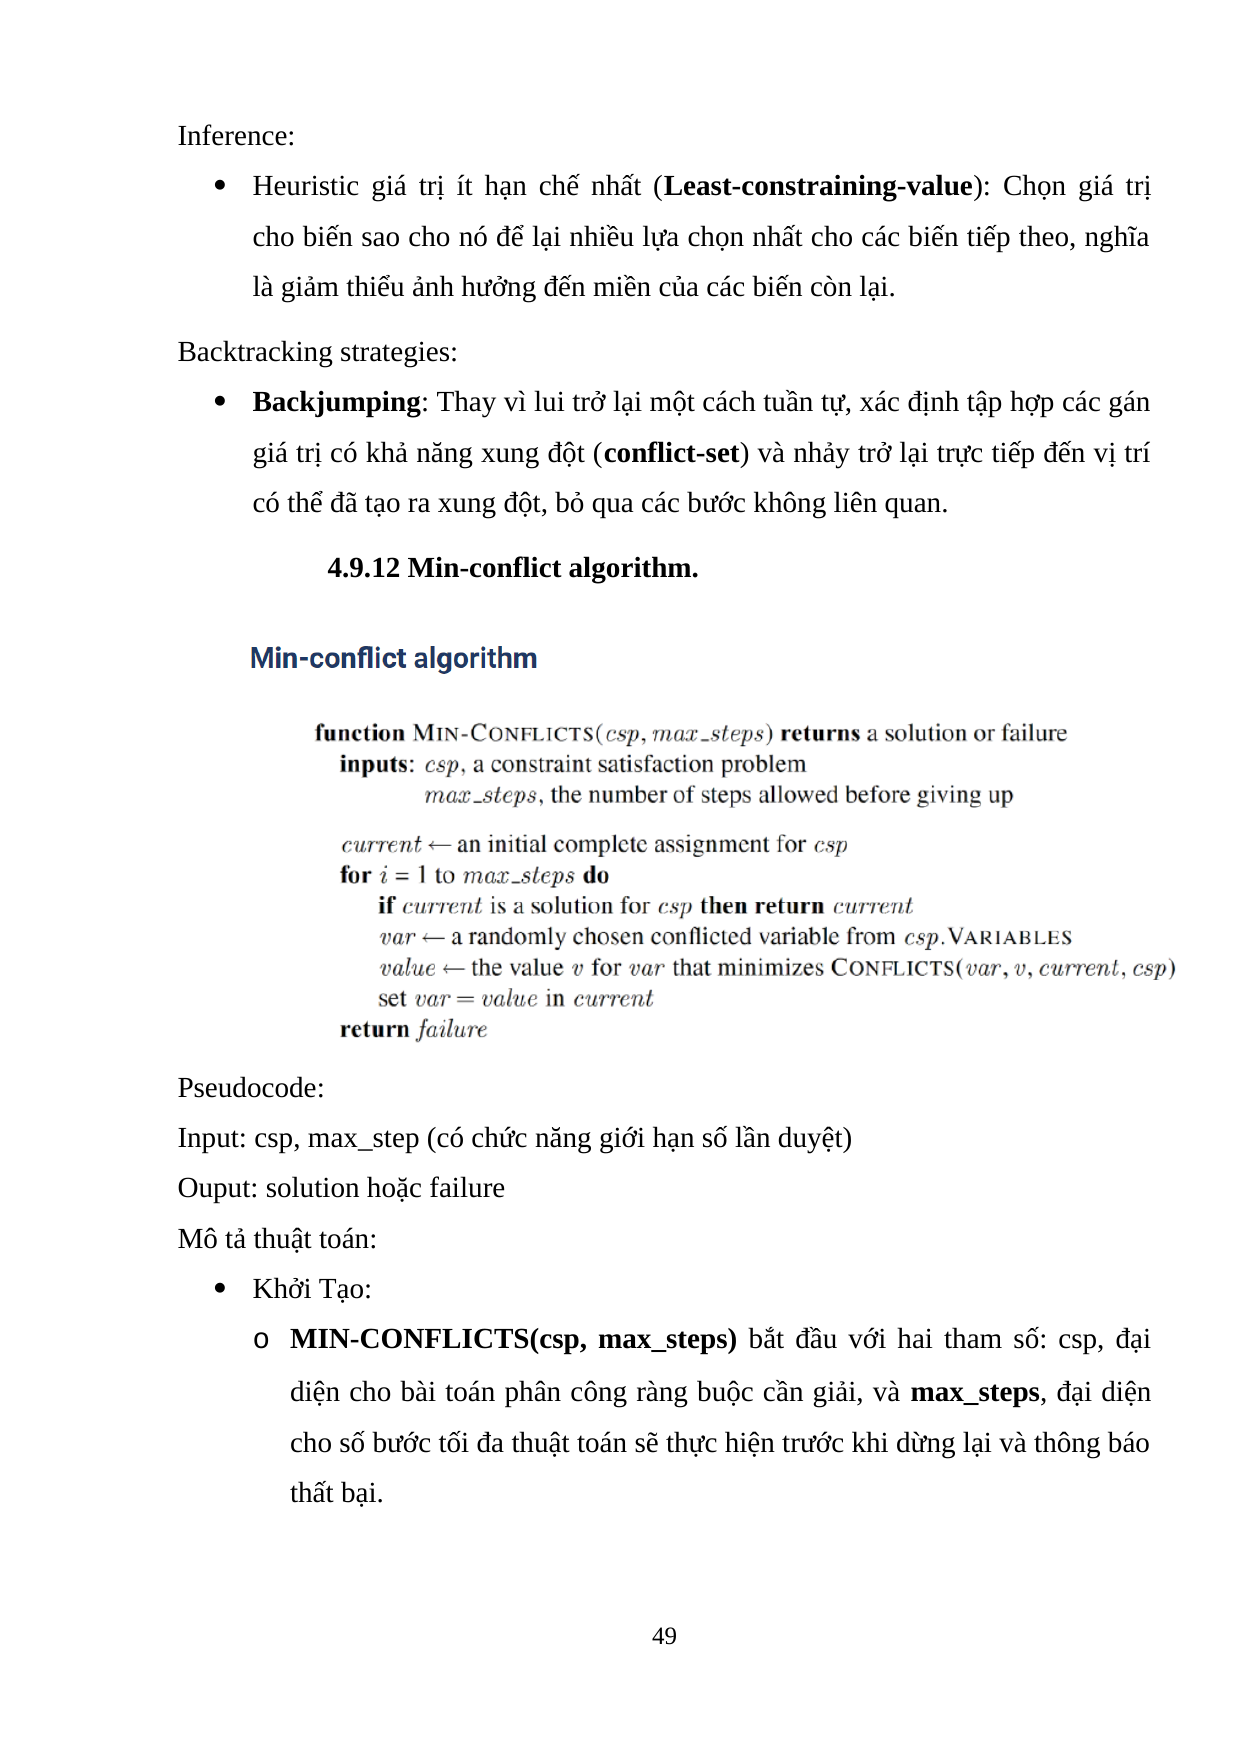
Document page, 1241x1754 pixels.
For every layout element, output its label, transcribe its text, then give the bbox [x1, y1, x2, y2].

list Ouput: solution hoặc failure [177, 1171, 1152, 1204]
list MIN-CONFLICTS(csp, max_steps) bắt đầu với hai tham số: csp, đại diện cho bài toán phân công ràng buộc cần giải, và max_steps, đại diện cho số bước tối đa thuật toán sẽ thực hiện trước khi dừng lại và thông báo thất bại. [252, 1322, 1152, 1508]
list Mô tả thuật toán: [177, 1221, 1152, 1254]
list Heuristic giá trị ít hạn chế nhất (Least-constraining-value): Chọn giá trị cho biến sao cho nó để lại nhiều lựa chọn nhất cho các biến tiếp theo, nghĩa là giảm thiểu ảnh hưởng đến miền của các biến còn lại. [215, 168, 1152, 303]
list Input: csp, max_step (có chức năng giới hạn số lần duyệt) [177, 1120, 1152, 1154]
list Backjumping: Thay vì lui trở lại một cách tuần tự, xác định tập hợp các gán giá trị có khả năng xung đột (conflict-set) và nhảy trở lại trực tiếp đến vị trí có thể đã tạo ra xung đột, bỏ qua các bước không liên quan. [215, 384, 1152, 519]
list Khởi Tạo: [215, 1271, 1152, 1305]
list Backtracking strategies: [177, 334, 1152, 368]
picture [234, 633, 1233, 1052]
subtitle 4.9.12 Min-conflict algorithm. [327, 550, 1152, 583]
list Inference: [177, 118, 1152, 152]
